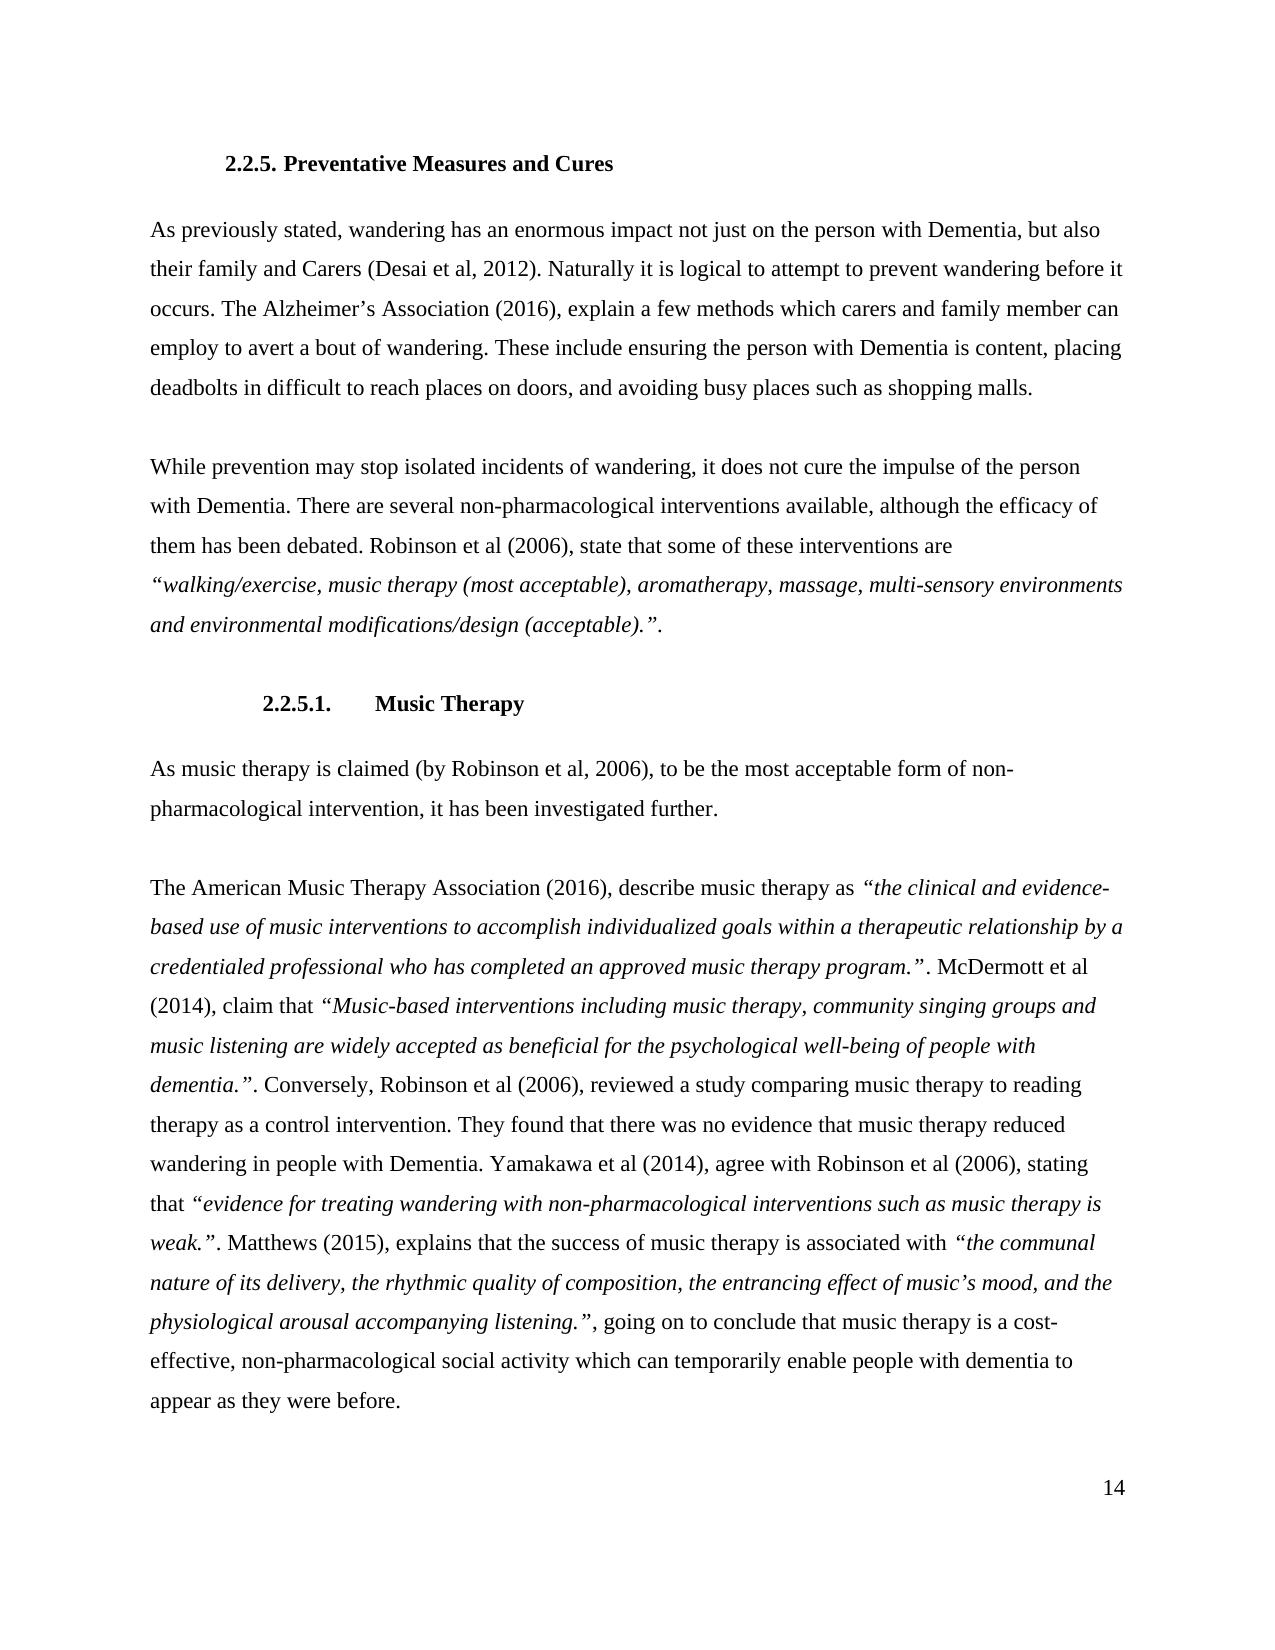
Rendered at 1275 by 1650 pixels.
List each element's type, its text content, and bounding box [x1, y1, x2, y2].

subtitle Preventative Measures and Cures [225, 150, 1125, 176]
subtitle Music Therapy [262, 689, 1125, 716]
text As music therapy is claimed (by Robinson et al, 2006), to be the most acceptable form of non-pharmacological intervention, it has been investigated further. [150, 755, 1125, 821]
text As previously stated, wandering has an enormous impact not just on the person with Dementia, but also their family and Carers (Desai et al, 2012). Naturally it is logical to attempt to prevent wandering before it occurs. The Alzheimer’s Association (2016), explain a few methods which carers and family member can employ to avert a bout of wandering. These include ensuring the person with Dementia is content, placing deadbolts in difficult to reach places on doors, and avoiding busy places such as shopping malls. [150, 216, 1125, 400]
text While prevention may stop isolated incidents of wandering, it does not cure the impulse of the person with Dementia. There are several non-pharmacological interventions available, although the efficacy of them has been debated. Robinson et al (2006), state that some of these interventions are “walking/exercise, music therapy (most acceptable), aromatherapy, massage, multi-sensory environments and environmental modifications/design (acceptable).”. [150, 453, 1125, 637]
text The American Music Therapy Association (2016), describe music therapy as “the clinical and evidence-based use of music interventions to accomplish individualized goals within a therapeutic relationship by a credentialed professional who has completed an approved music therapy program.”. McDermott et al (2014), claim that “Music-based interventions including music therapy, community singing groups and music listening are widely accepted as beneficial for the psychological well-being of people with dementia.”. Conversely, Robinson et al (2006), reviewed a study comparing music therapy to reading therapy as a control intervention. They found that there was no evidence that music therapy reduced wandering in people with Dementia. Yamakawa et al (2014), agree with Robinson et al (2006), stating that “evidence for treating wandering with non-pharmacological interventions such as music therapy is weak.”. Matthews (2015), explains that the success of music therapy is associated with “the communal nature of its delivery, the rhythmic quality of composition, the entrancing effect of music’s mood, and the physiological arousal accompanying listening.”, going on to conclude that music therapy is a cost-effective, non-pharmacological social activity which can temporarily enable people with dementia to appear as they were before. [150, 874, 1125, 1413]
